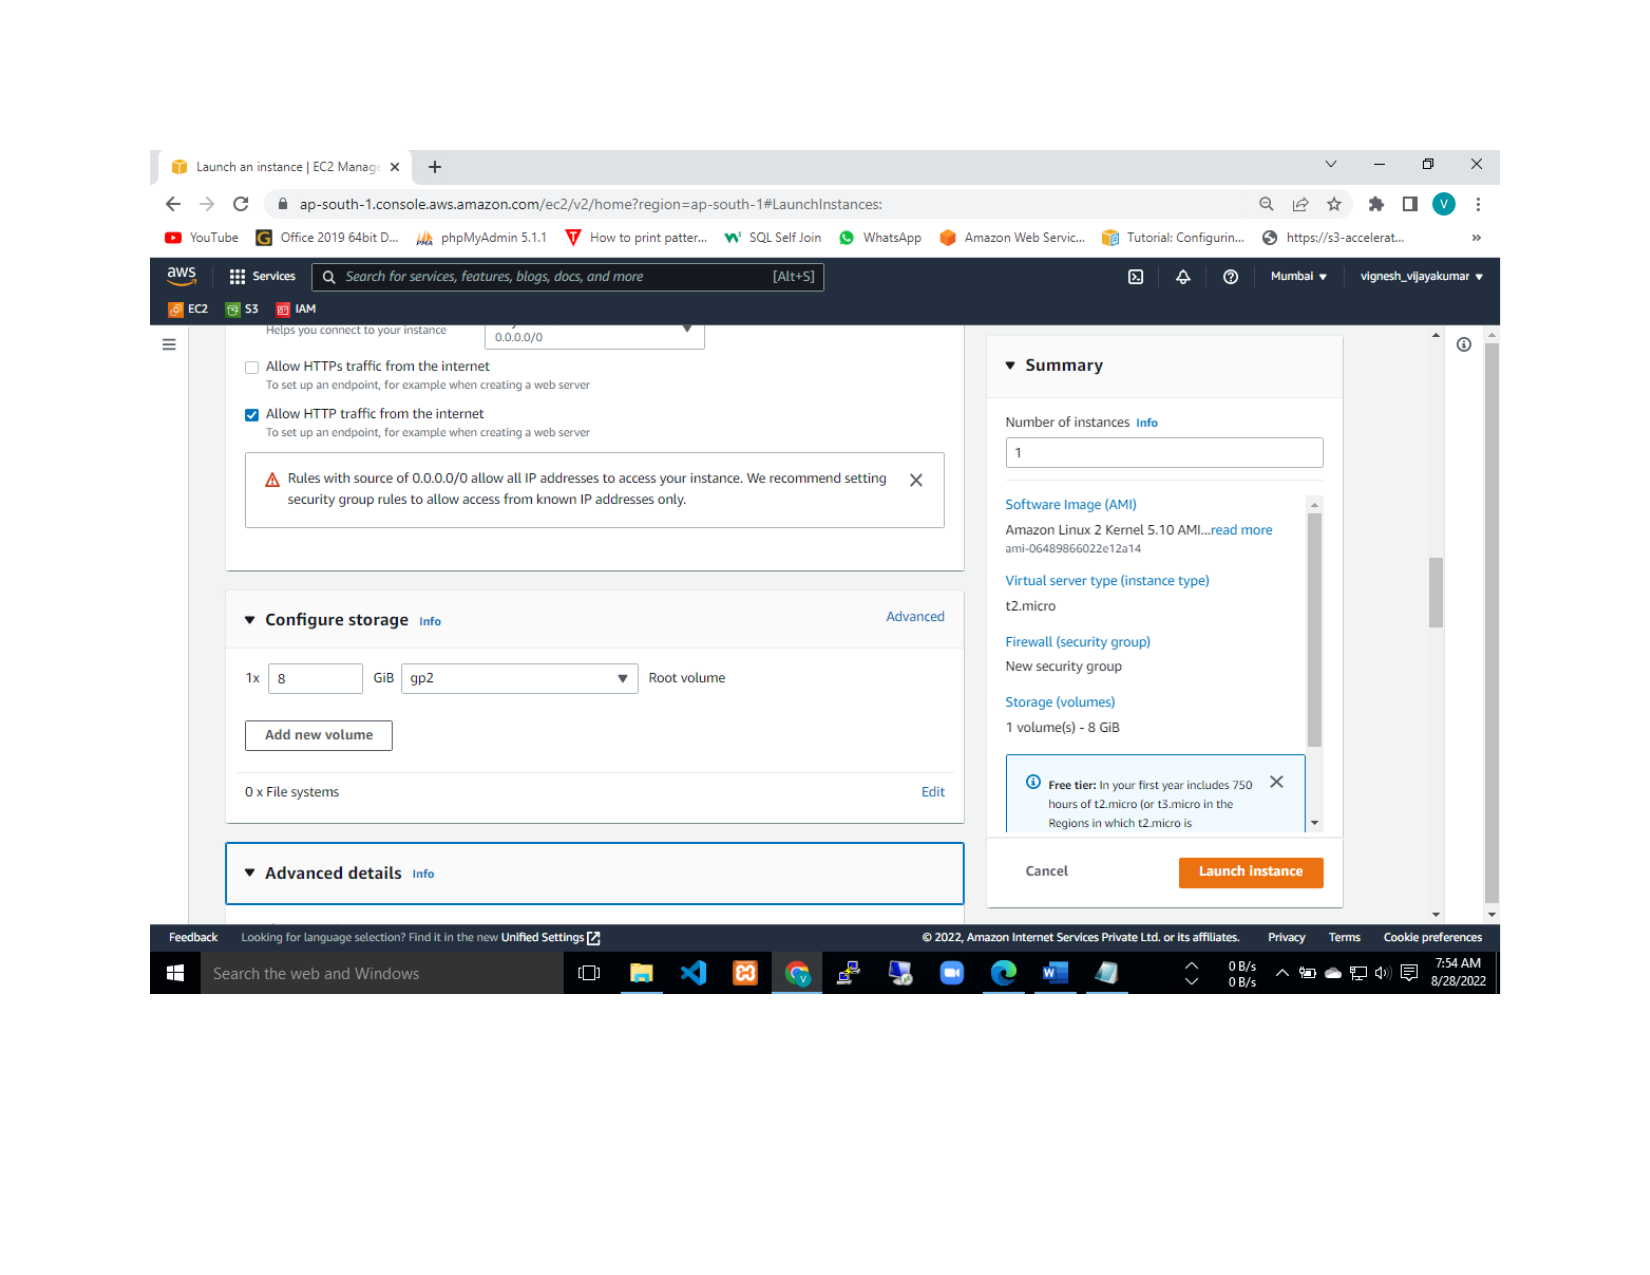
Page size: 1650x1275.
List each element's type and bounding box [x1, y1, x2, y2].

picture [150, 150, 1500, 994]
